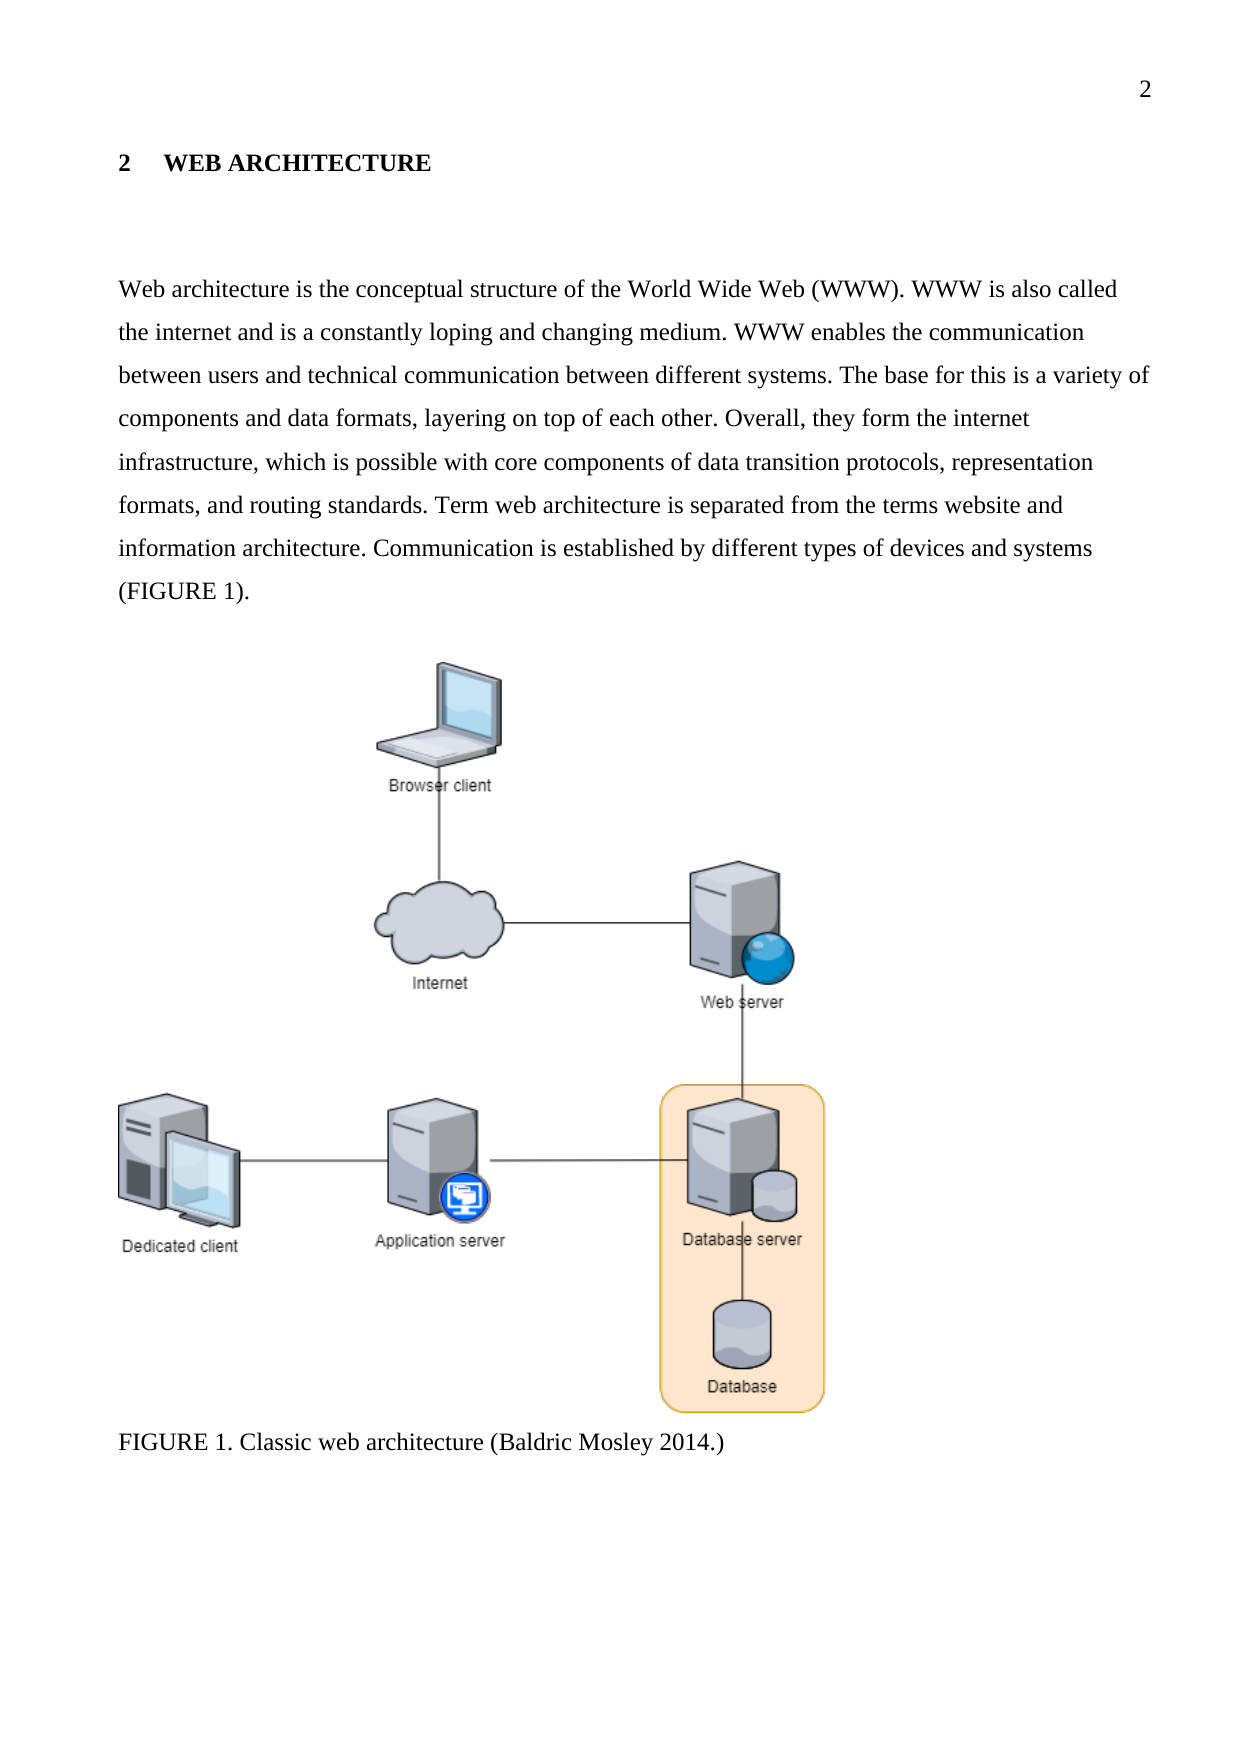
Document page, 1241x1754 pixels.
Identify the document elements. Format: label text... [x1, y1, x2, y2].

text FIGURE 1. Classic web architecture (Baldric Mosley 2014.) [118, 1427, 1152, 1455]
picture [118, 662, 826, 1413]
text Web architecture is the conceptual structure of the World Wide Web (WWW). WWW is also called the internet and is a constantly loping and changing medium. WWW enables the communication between users and technical communication between different systems. The base for this is a variety of components and data formats, layering on top of each other. Overall, they form the internet infrastructure, which is possible with core components of data transition protocols, representation formats, and routing standards. Term web architecture is separated from the terms website and information architecture. Communication is established by different types of devices and systems (FIGURE 1). [118, 274, 1152, 605]
subtitle Web architecture [118, 148, 1152, 176]
